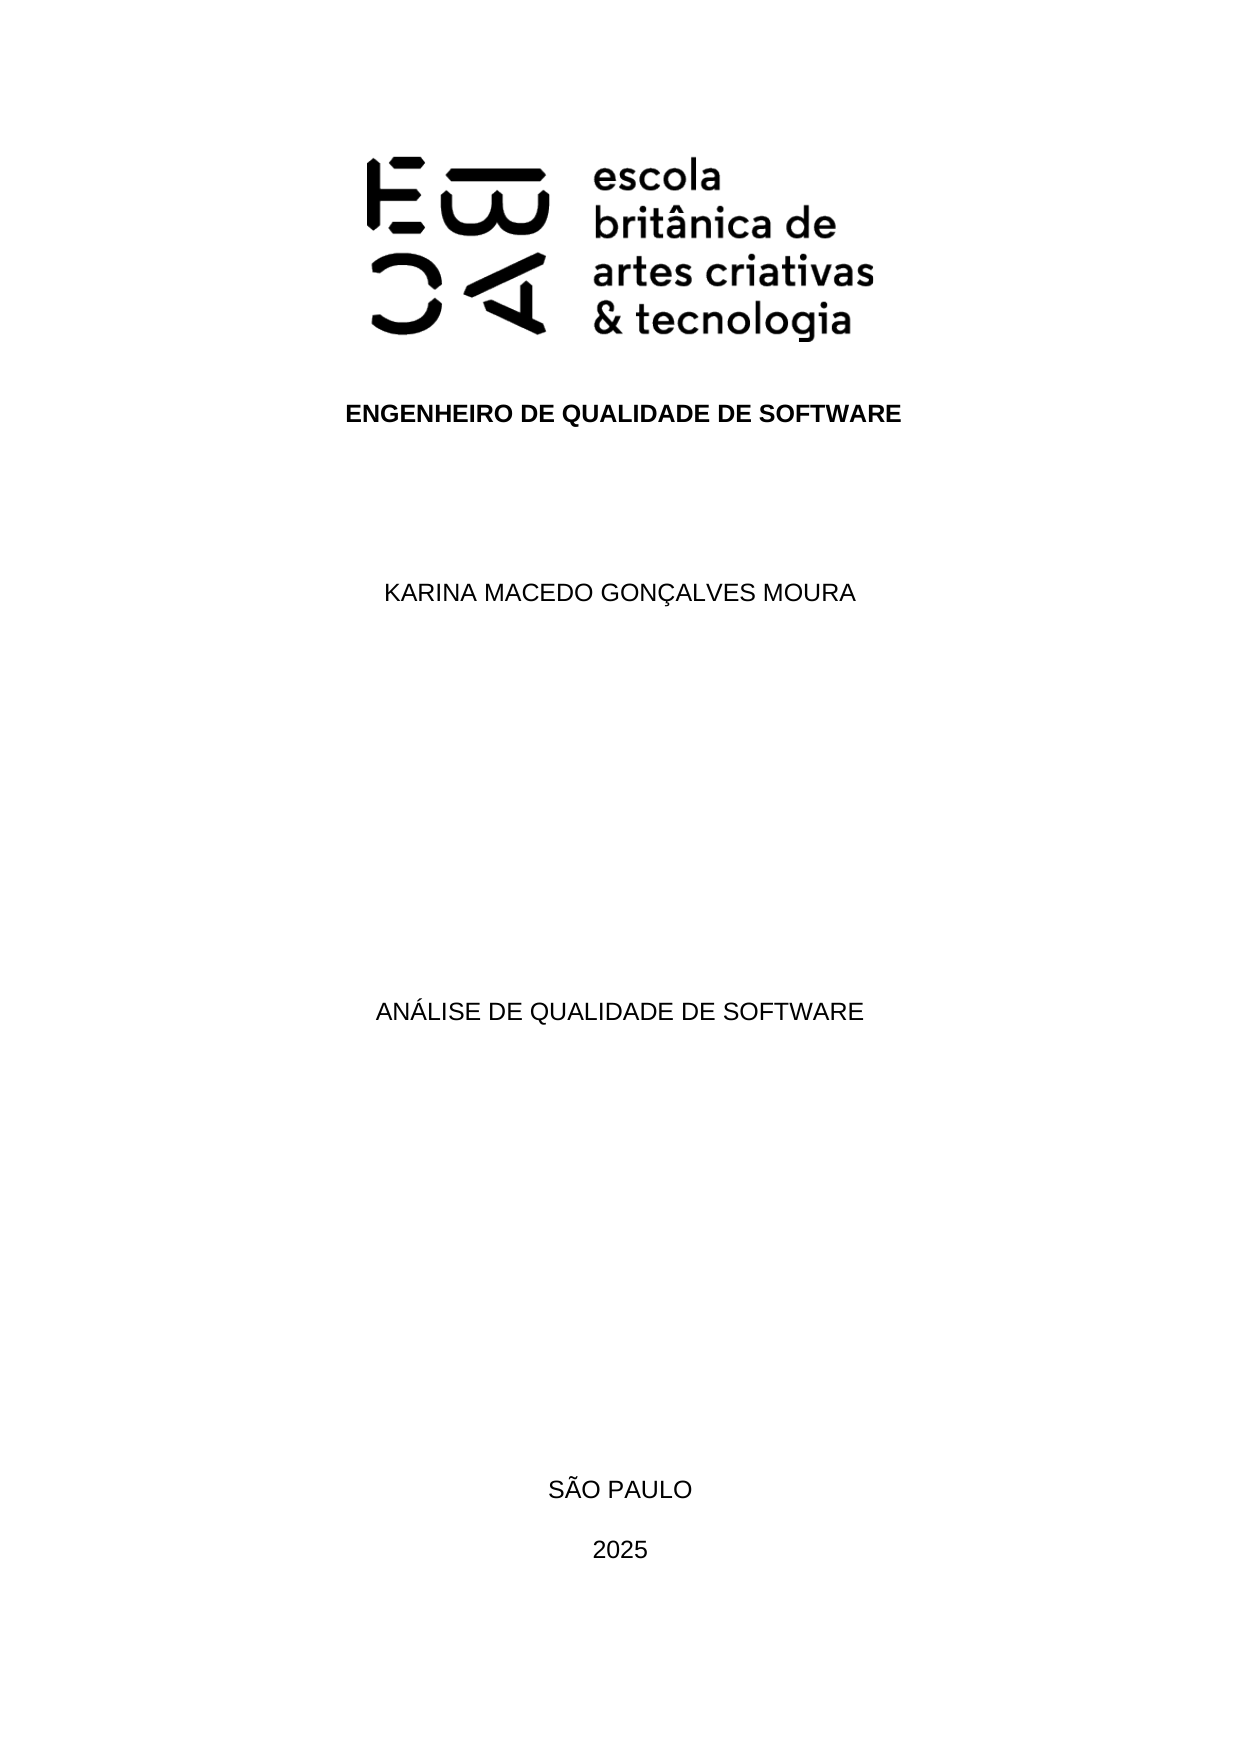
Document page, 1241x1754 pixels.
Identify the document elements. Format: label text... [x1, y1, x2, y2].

text ANÁLISE DE QUALIDADE DE SOFTWARE [177, 997, 1063, 1025]
picture [367, 147, 874, 342]
text ENGENHEIRO DE QUALIDADE DE SOFTWARE [177, 399, 1063, 427]
text SÃO PAULO [177, 1475, 1063, 1504]
text KARINA MACEDO GONÇALVES MOURA [177, 578, 1063, 607]
text 2025 [177, 1535, 1063, 1563]
